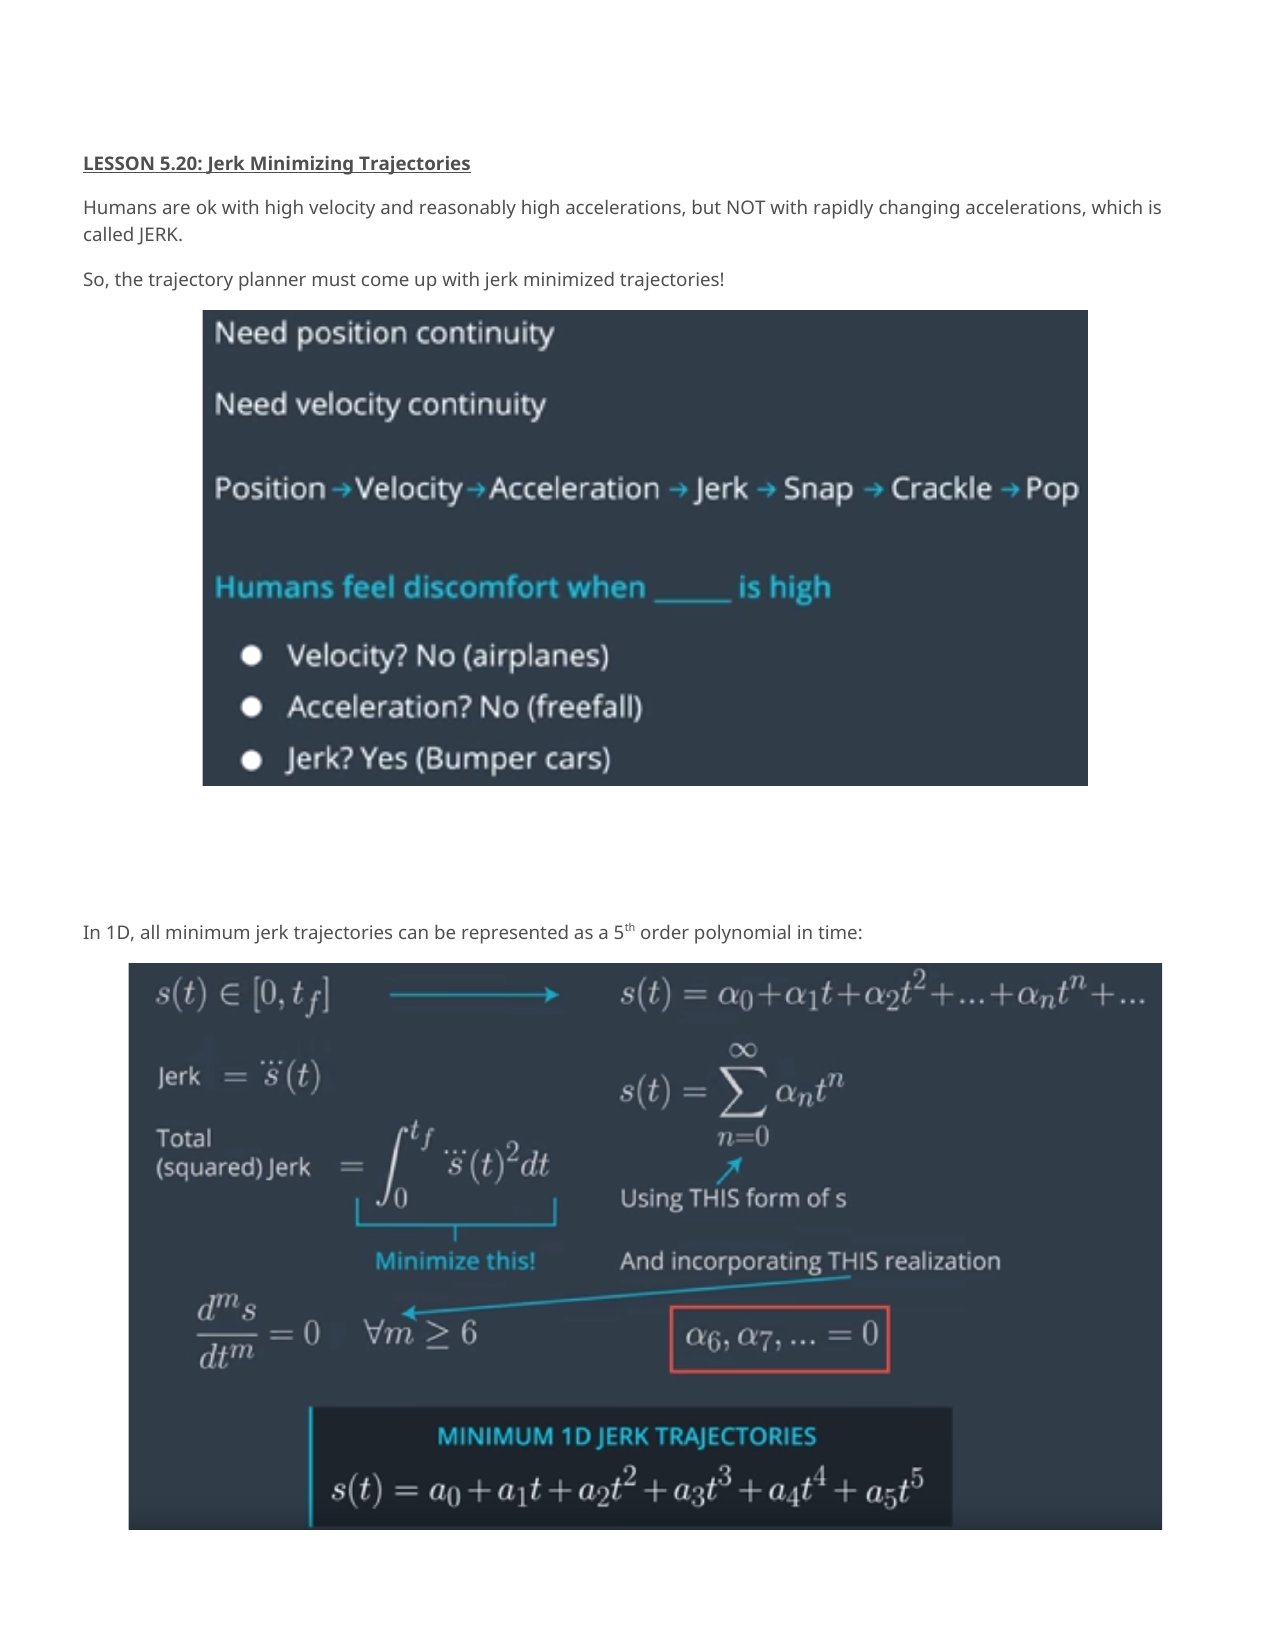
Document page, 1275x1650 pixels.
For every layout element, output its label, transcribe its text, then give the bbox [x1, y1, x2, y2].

text Humans are ok with high velocity and reasonably high accelerations, but NOT with rapidly changing accelerations, which is called JERK. [83, 194, 1208, 247]
picture [128, 963, 1163, 1530]
text In 1D, all minimum jerk trajectories can be represented as a 5th order polynomial in time: [83, 919, 1208, 945]
text LESSON 5.20: Jerk Minimizing Trajectories [83, 150, 1208, 176]
picture [202, 310, 1088, 786]
text So, the trajectory planner must come up with jerk minimized trajectories! [83, 266, 1208, 291]
